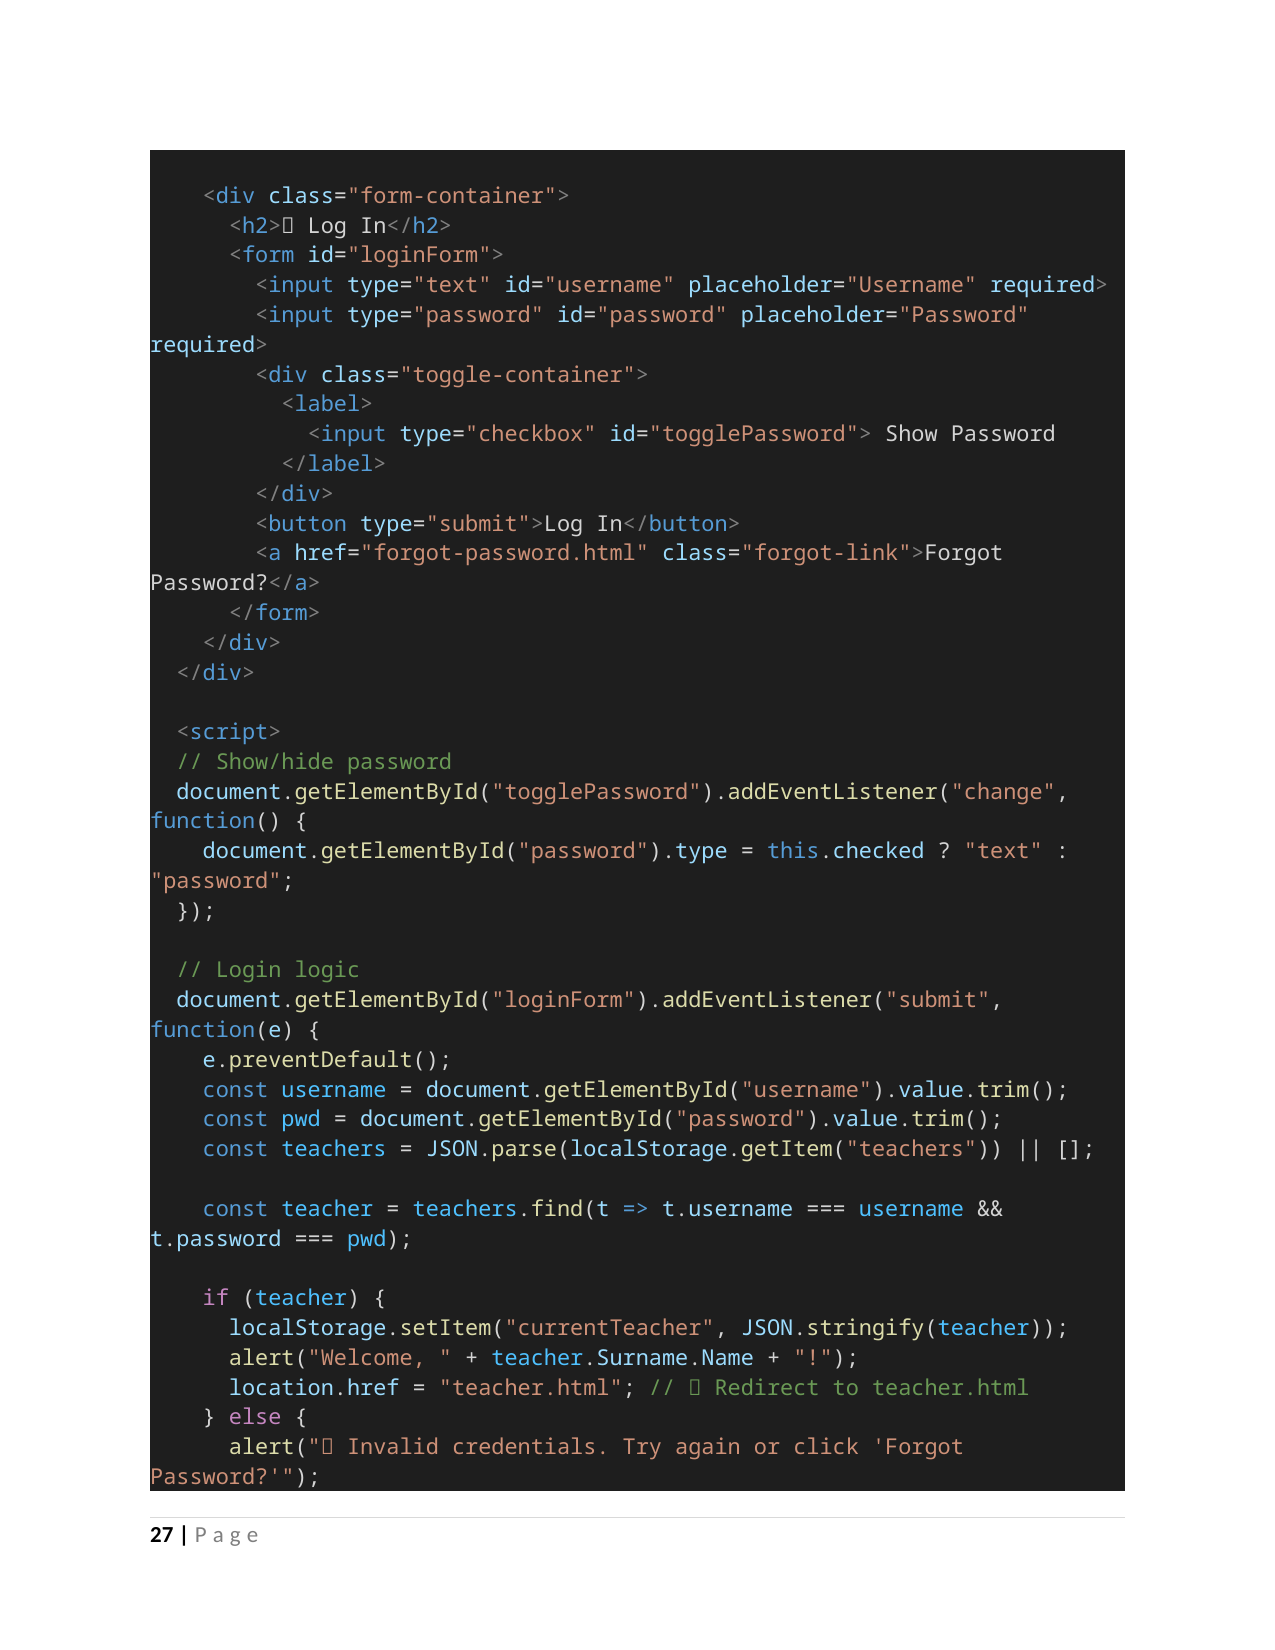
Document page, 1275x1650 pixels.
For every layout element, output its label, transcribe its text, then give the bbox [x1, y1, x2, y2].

text alert("❌ Invalid credentials. Try again or click 'Forgot Password?'"); [150, 1431, 1125, 1491]
text </label> [150, 448, 1125, 478]
text // Login logic [150, 954, 1125, 984]
text alert("Welcome, " + teacher.Surname.Name + "!"); [150, 1342, 1125, 1371]
text document.getElementById("password").type = this.checked ? "text" : "password"; [150, 835, 1125, 895]
text const teachers = JSON.parse(localStorage.getItem("teachers")) || []; [150, 1133, 1125, 1163]
text <div class="form-container"> [150, 180, 1125, 209]
text document.getElementById("togglePassword").addEventListener("change", function() { [150, 776, 1125, 835]
text </form> [150, 597, 1125, 627]
text </div> [150, 656, 1125, 686]
text <button type="submit">Log In</button> [150, 507, 1125, 537]
text <a href="forgot-password.html" class="forgot-link">Forgot Password?</a> [150, 537, 1125, 597]
text <input type="password" id="password" placeholder="Password" required> [150, 299, 1125, 358]
text <div class="toggle-container"> [150, 358, 1125, 388]
text <form id="loginForm"> [150, 239, 1125, 269]
text const teacher = teachers.find(t => t.username === username && t.password === pwd); [150, 1193, 1125, 1252]
text e.preventDefault(); [150, 1044, 1125, 1073]
text location.href = "teacher.html"; // ✅ Redirect to teacher.html [150, 1371, 1125, 1401]
text <h2>🔐 Log In</h2> [150, 209, 1125, 239]
text // Show/hide password [150, 746, 1125, 776]
text <input type="checkbox" id="togglePassword"> Show Password [150, 418, 1125, 448]
text const pwd = document.getElementById("password").value.trim(); [150, 1103, 1125, 1133]
text } else { [150, 1401, 1125, 1431]
text document.getElementById("loginForm").addEventListener("submit", function(e) { [150, 984, 1125, 1044]
text }); [150, 895, 1125, 924]
text </div> [150, 627, 1125, 656]
text </div> [150, 478, 1125, 507]
text <script> [150, 716, 1125, 746]
text const username = document.getElementById("username").value.trim(); [150, 1073, 1125, 1103]
text <input type="text" id="username" placeholder="Username" required> [150, 269, 1125, 299]
text <label> [150, 388, 1125, 418]
text localStorage.setItem("currentTeacher", JSON.stringify(teacher)); [150, 1312, 1125, 1342]
text if (teacher) { [150, 1282, 1125, 1312]
